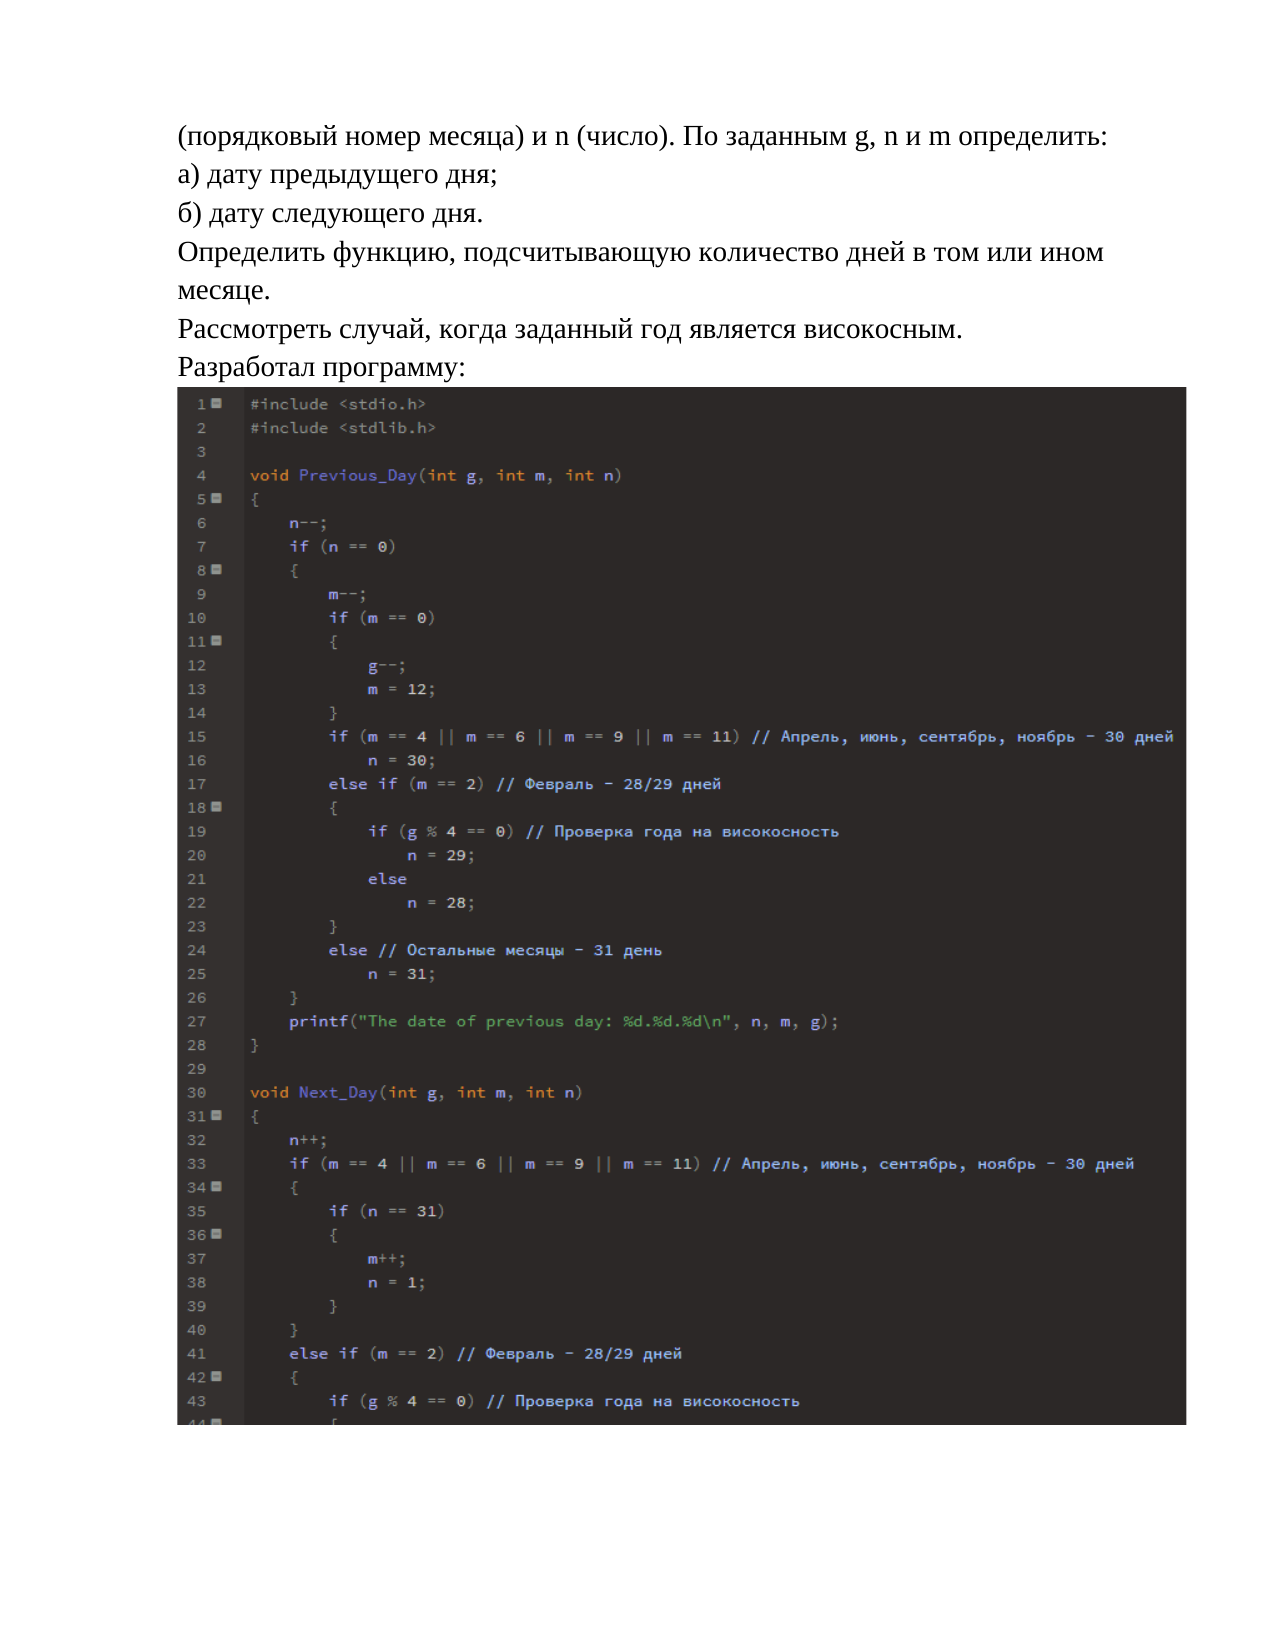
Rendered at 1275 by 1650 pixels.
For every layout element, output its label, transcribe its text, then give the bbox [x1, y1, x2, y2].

picture [177, 387, 1187, 1425]
text б) дату следующего дня. [177, 195, 1186, 229]
text Рассмотреть случай, когда заданный год является високосным. [177, 311, 1186, 344]
text а) дату предыдущего дня; [177, 157, 1186, 190]
text Определить функцию, подсчитывающую количество дней в том или ином [177, 234, 1186, 267]
text Разработал программу: [177, 349, 1186, 383]
text месяце. [177, 272, 1186, 306]
text (порядковый номер месяца) и n (число). По заданным g, n и m определить: [177, 118, 1186, 152]
